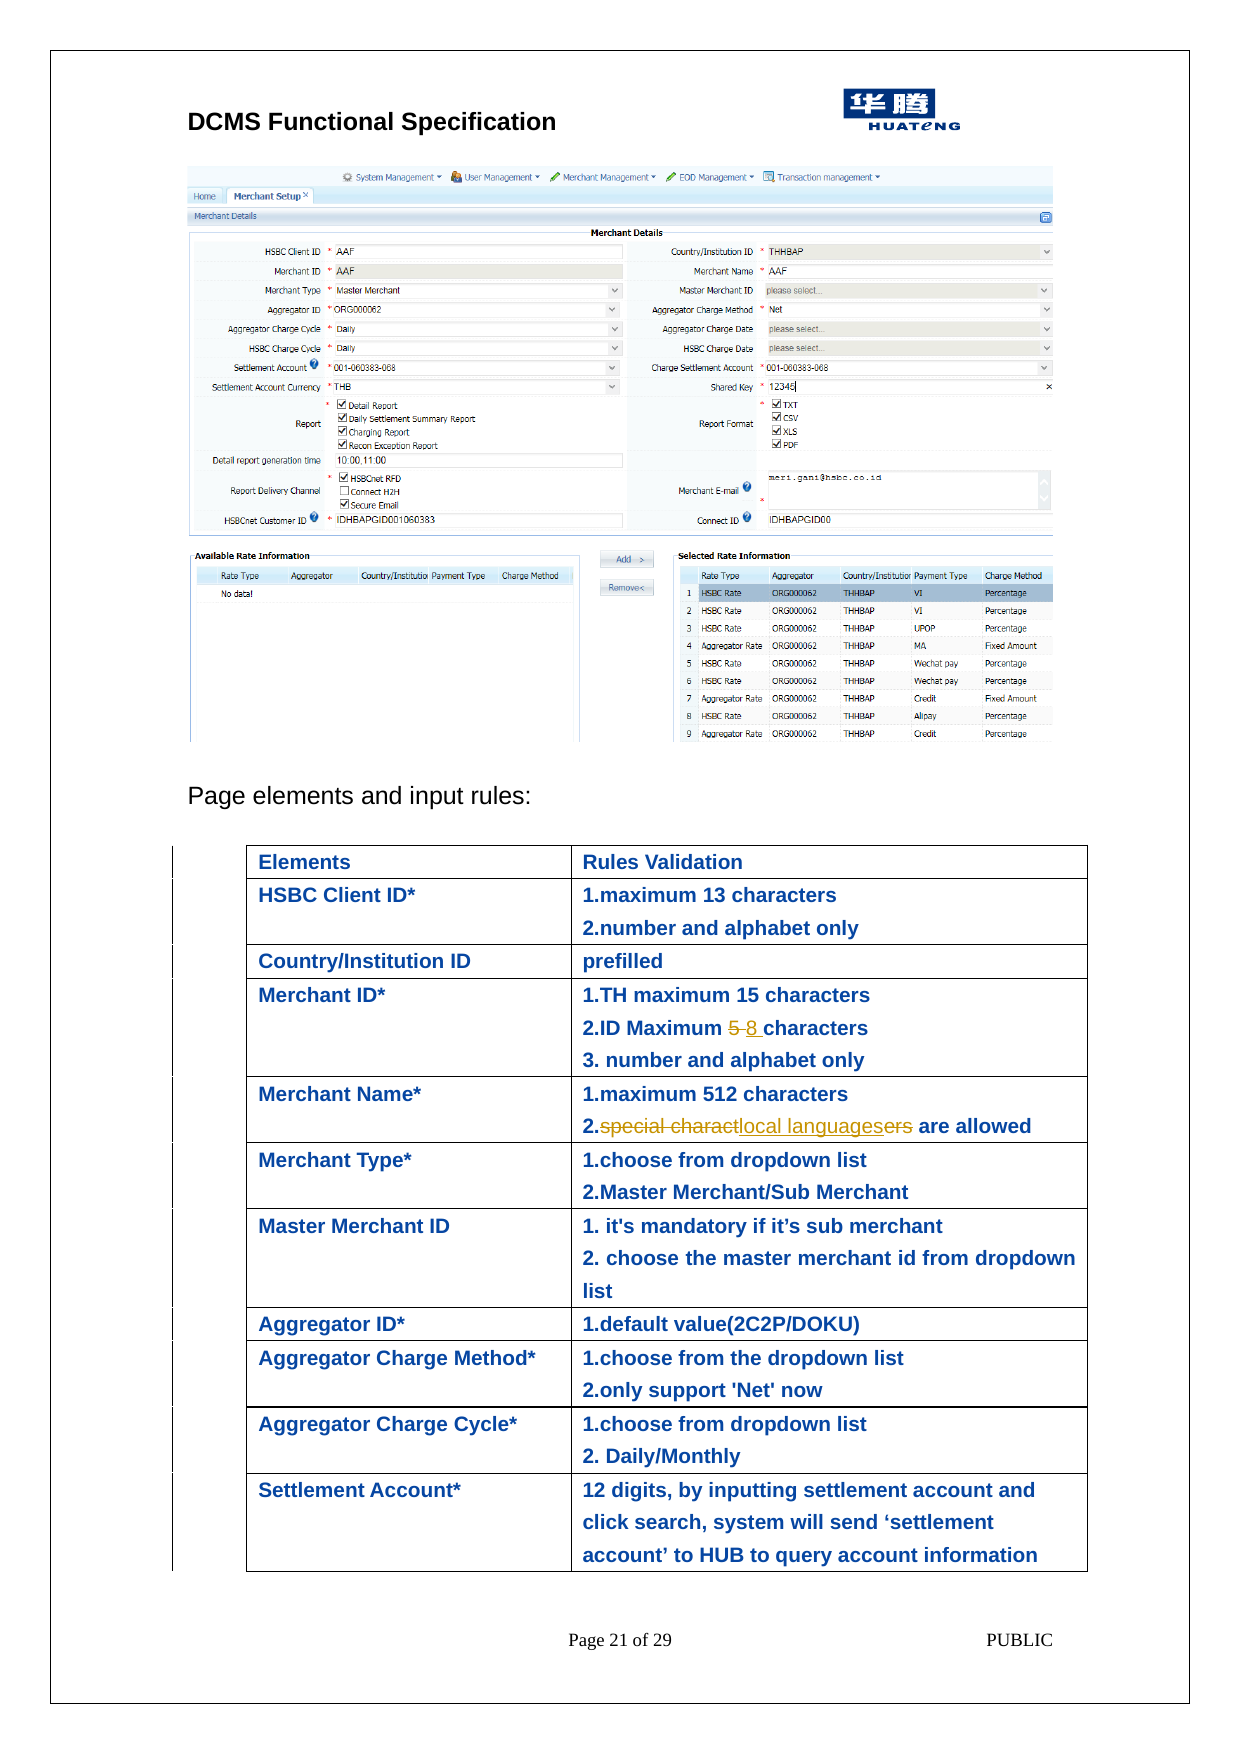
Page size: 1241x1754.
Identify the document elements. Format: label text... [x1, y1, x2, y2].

table_cell Aggregator Charge Cycle* [247, 1408, 571, 1472]
table_cell 1.default value(2C2P/DOKU) [572, 1308, 1087, 1340]
table_cell 1.choose from the dropdown list 2.only support 'Net' now [572, 1341, 1087, 1406]
table_cell Aggregator Charge Method* [247, 1341, 571, 1406]
table_cell 1.TH maximum 15 characters 2.ID Maximum characters 3. number and alphabet only [572, 979, 1087, 1076]
table_cell 1. it's mandatory if it’s sub merchant 2. choose the master merchant id from dropdown list [572, 1209, 1087, 1307]
table_cell Aggregator ID* [247, 1308, 571, 1340]
table_cell prefilled [572, 945, 1087, 978]
table_cell 1.choose from dropdown list 2.Master Merchant/Sub Merchant [572, 1143, 1087, 1208]
table_header Rules Validation [572, 846, 1087, 878]
text Page elements and input rules: [187, 779, 1053, 812]
table_cell Country/Institution ID [247, 945, 571, 978]
table_cell 1.maximum 13 characters 2.number and alphabet only [572, 879, 1087, 944]
table_cell Merchant ID* [247, 979, 571, 1076]
table_header Elements [247, 846, 571, 878]
table_cell 12 digits, by inputting settlement account and click search, system will send ‘settlement account’ to HUB to query account information [572, 1474, 1087, 1571]
table_cell 1.maximum 512 characters 2. are allowed [572, 1077, 1087, 1142]
table_cell Settlement Account* [247, 1474, 571, 1571]
table_cell 1.choose from dropdown list 2. Daily/Monthly [572, 1408, 1087, 1472]
table_cell Merchant Name* [247, 1077, 571, 1142]
table_cell Merchant Type* [247, 1143, 571, 1208]
picture [187, 166, 1053, 742]
table_cell Master Merchant ID [247, 1209, 571, 1307]
table_cell HSBC Client ID* [247, 879, 571, 944]
